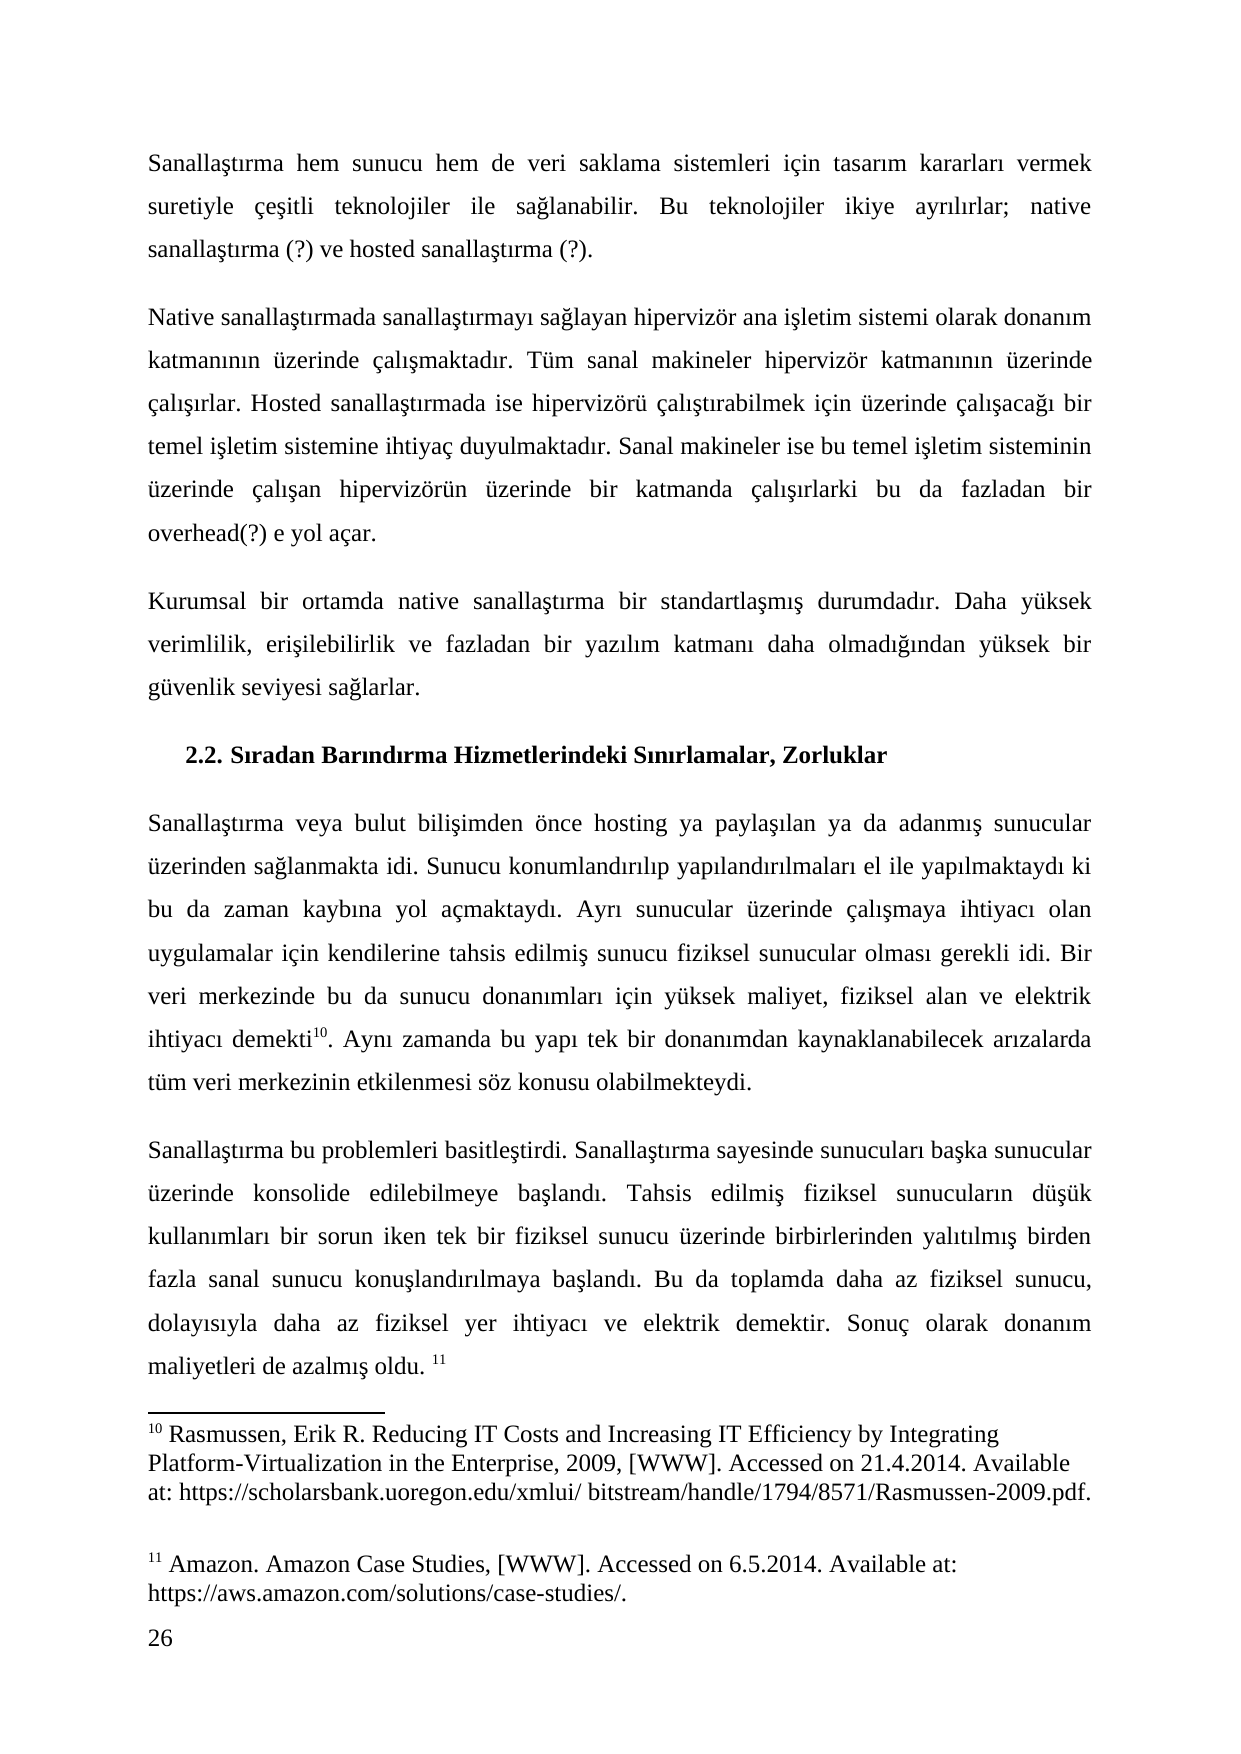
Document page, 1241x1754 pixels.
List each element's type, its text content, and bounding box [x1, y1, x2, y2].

text Native sanallaştırmada sanallaştırmayı sağlayan hipervizör ana işletim sistemi olarak donanım katmanının üzerinde çalışmaktadır. Tüm sanal makineler hipervizör katmanının üzerinde çalışırlar. Hosted sanallaştırmada ise hipervizörü çalıştırabilmek için üzerinde çalışacağı bir temel işletim sistemine ihtiyaç duyulmaktadır. Sanal makineler ise bu temel işletim sisteminin üzerinde çalışan hipervizörün üzerinde bir katmanda çalışırlarki bu da fazladan bir overhead(?) e yol açar. [148, 302, 1093, 546]
text Kurumsal bir ortamda native sanallaştırma bir standartlaşmış durumdadır. Daha yüksek verimlilik, erişilebilirlik ve fazladan bir yazılım katmanı daha olmadığından yüksek bir güvenlik seviyesi sağlarlar. [148, 586, 1093, 701]
text Sanallaştırma veya bulut bilişimden önce hosting ya paylaşılan ya da adanmış sunucular üzerinden sağlanmakta idi. Sunucu konumlandırılıp yapılandırılmaları el ile yapılmaktaydı ki bu da zaman kaybına yol açmaktaydı. Ayrı sunucular üzerinde çalışmaya ihtiyacı olan uygulamalar için kendilerine tahsis edilmiş sunucu fiziksel sunucular olması gerekli idi. Bir veri merkezinde bu da sunucu donanımları için yüksek maliyet, fiziksel alan ve elektrik ihtiyacı demekti. Aynı zamanda bu yapı tek bir donanımdan kaynaklanabilecek arızalarda tüm veri merkezinin etkilenmesi söz konusu olabilmekteydi. [148, 808, 1093, 1096]
list Sıradan Barındırma Hizmetlerindeki Sınırlamalar, Zorluklar [185, 740, 1093, 769]
text Sanallaştırma hem sunucu hem de veri saklama sistemleri için tasarım kararları vermek suretiyle çeşitli teknolojiler ile sağlanabilir. Bu teknolojiler ikiye ayrılırlar; native sanallaştırma (?) ve hosted sanallaştırma (?). [148, 148, 1093, 263]
text Sanallaştırma bu problemleri basitleştirdi. Sanallaştırma sayesinde sunucuları başka sunucular üzerinde konsolide edilebilmeye başlandı. Tahsis edilmiş fiziksel sunucuların düşük kullanımları bir sorun iken tek bir fiziksel sunucu üzerinde birbirlerinden yalıtılmış birden fazla sanal sunucu konuşlandırılmaya başlandı. Bu da toplamda daha az fiziksel sunucu, dolayısıyla daha az fiziksel yer ihtiyacı ve elektrik demektir. Sonuç olarak donanım maliyetleri de azalmış oldu. [148, 1135, 1093, 1379]
